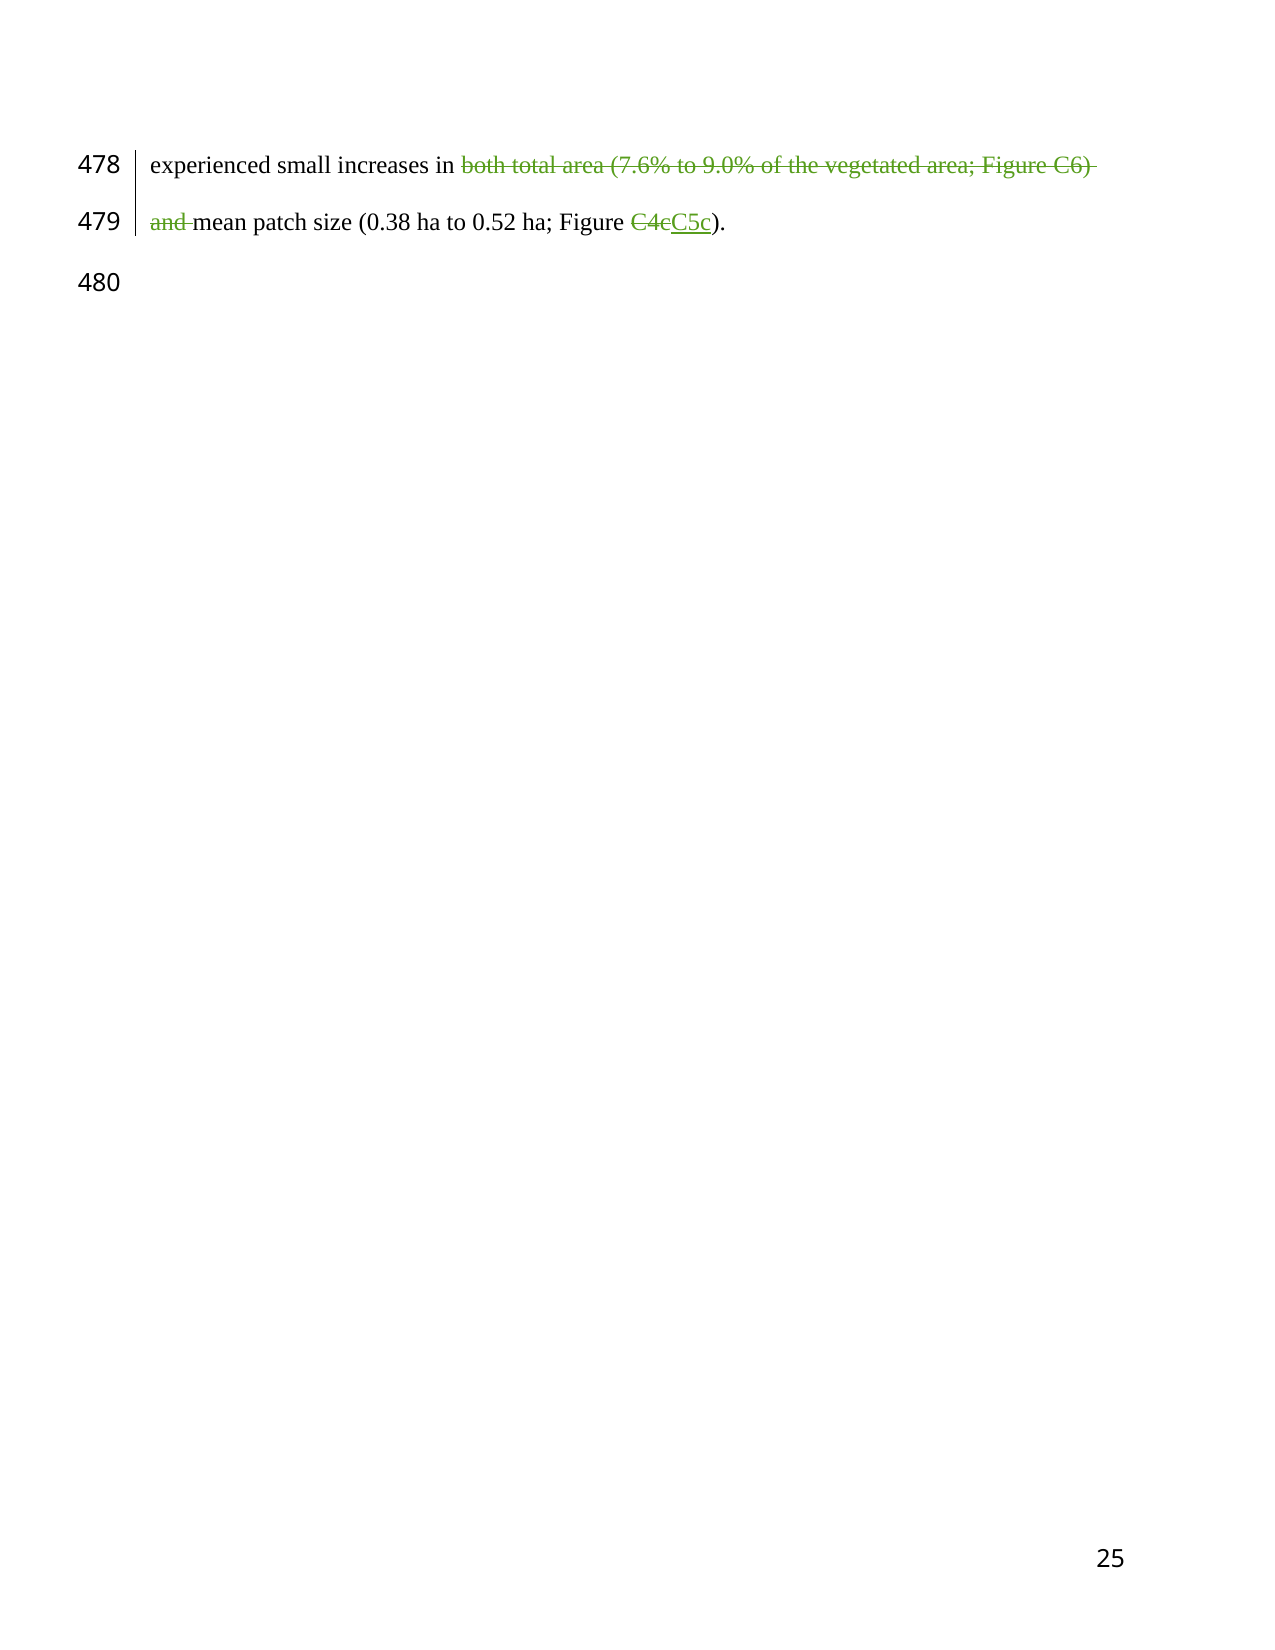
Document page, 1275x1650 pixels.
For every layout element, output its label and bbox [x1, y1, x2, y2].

text [150, 150, 1125, 236]
